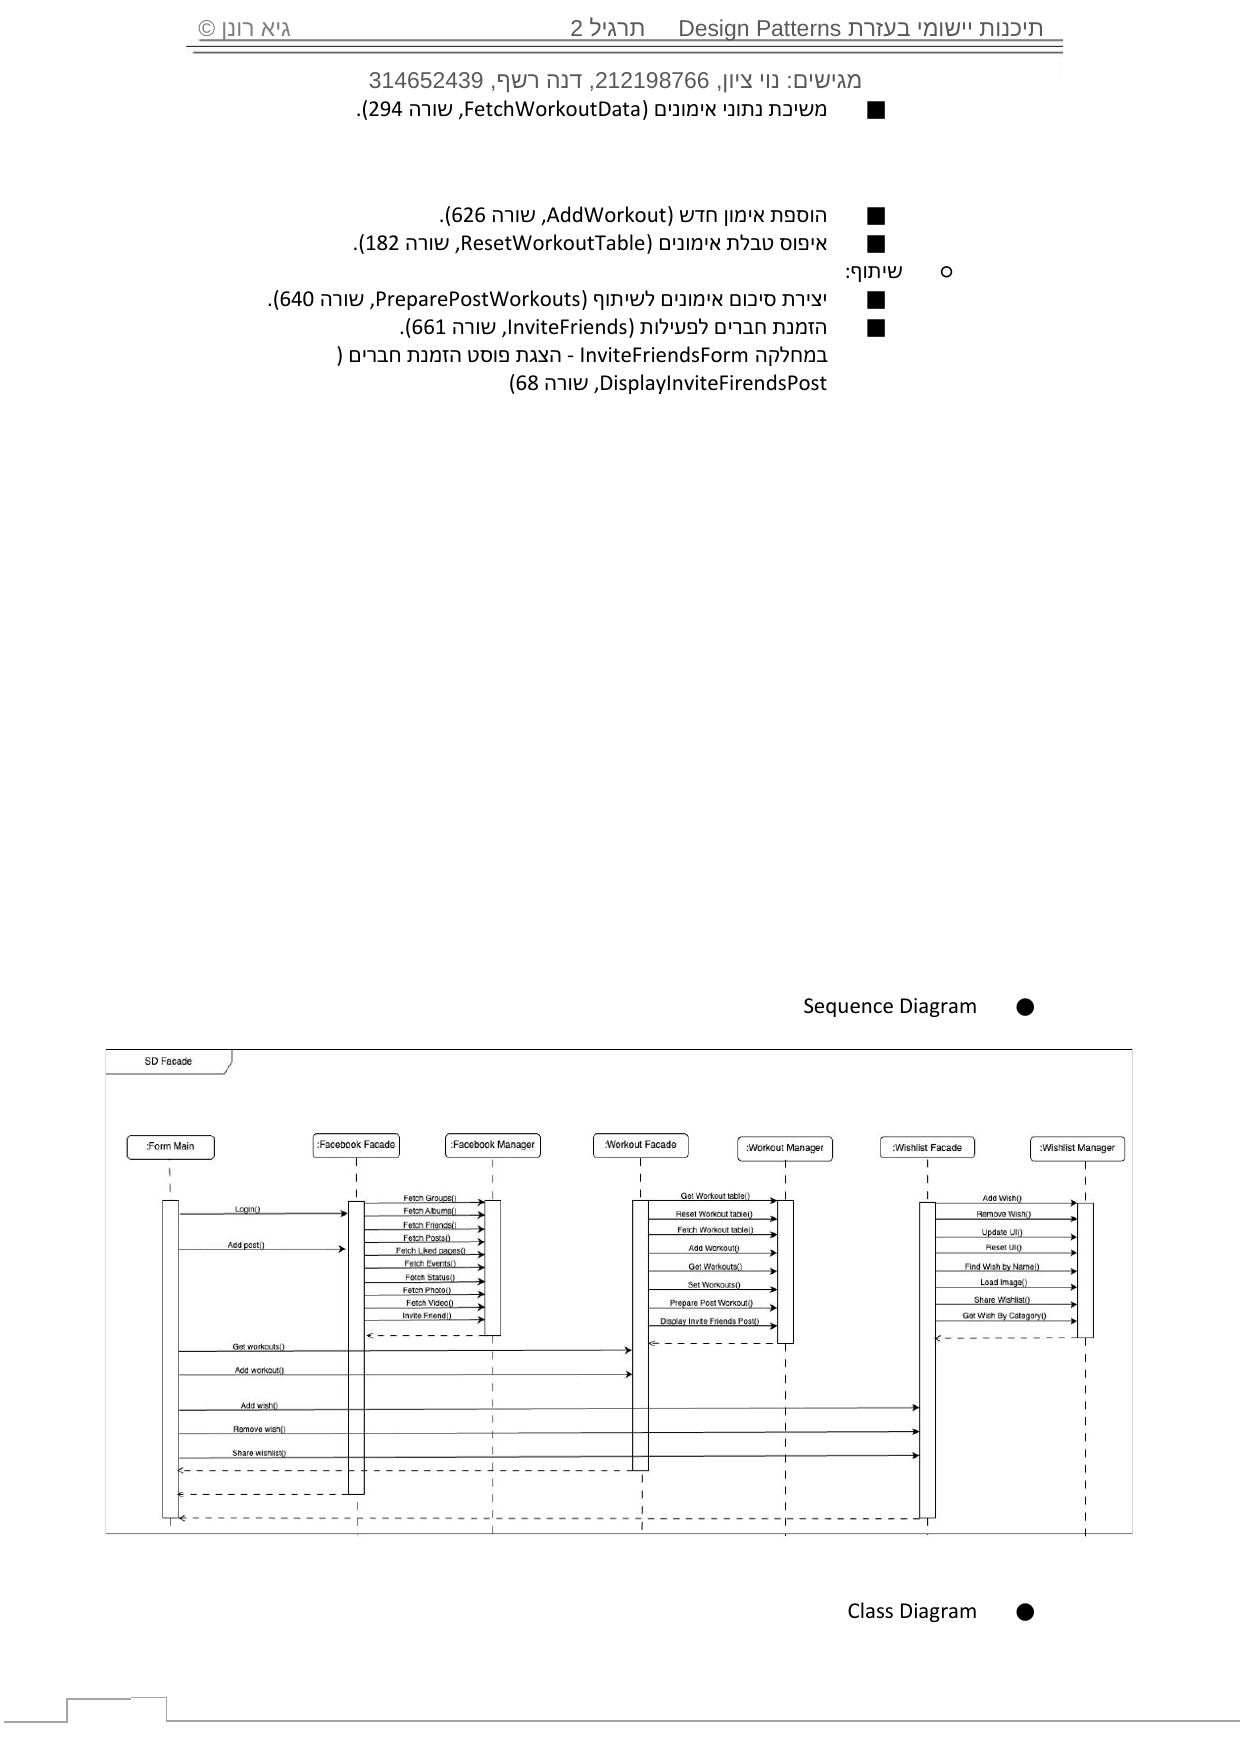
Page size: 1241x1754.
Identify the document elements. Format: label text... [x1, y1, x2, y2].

list איפוס טבלת אימונים (ResetWorkoutTable, שורה 182). [187, 228, 865, 256]
picture [105, 1049, 1133, 1538]
list משיכת נתוני אימונים (FetchWorkoutData, שורה 294). [187, 94, 865, 122]
list יצירת סיכום אימונים לשיתוף (PreparePostWorkouts, שורה 640). [187, 284, 865, 312]
list שיתוף: [187, 256, 940, 284]
list הוספת אימון חדש (AddWorkout, שורה 626). [187, 200, 865, 228]
list Sequence Diagram [187, 979, 1015, 1026]
list Class Diagram [187, 1584, 1015, 1631]
picture [186, 0, 1064, 104]
list הזמנת חברים לפעילות (InviteFriends, שורה 661). במחלקה InviteFriendsForm - הצגת פוסט הזמנת חברים (DisplayInviteFirendsPost, שורה 68) [187, 312, 865, 396]
